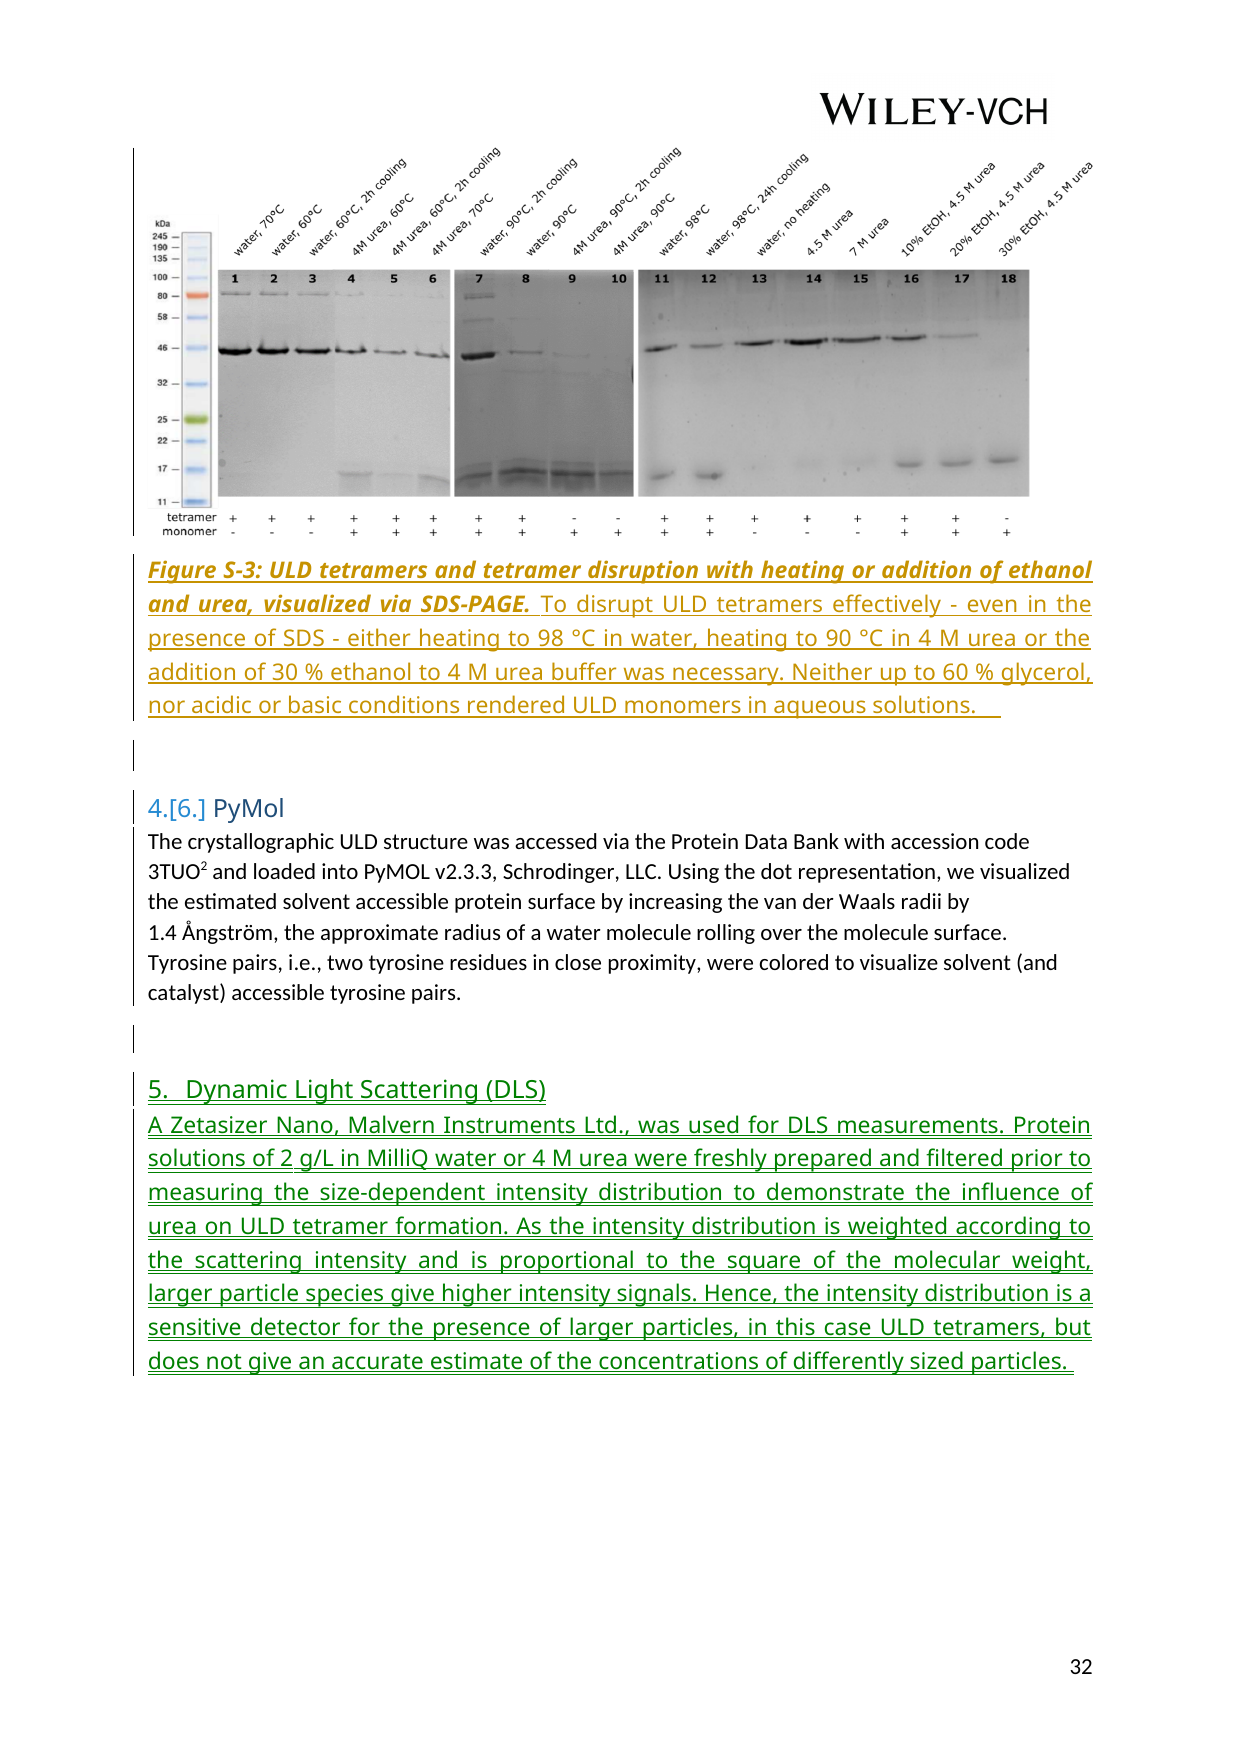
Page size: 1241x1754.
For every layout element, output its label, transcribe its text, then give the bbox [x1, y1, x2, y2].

subtitle PyMol [148, 790, 1093, 824]
picture [811, 73, 1056, 142]
list The crystallographic ULD structure was accessed via the Protein Data Bank with accession code 3TUO2 and loaded into PyMOL v2.3.3, Schrodinger, LLC. Using the dot representation, we visualized the estimated solvent accessible protein surface by increasing the van der Waals radii by 1.4 Ångström, the approximate radius of a water molecule rolling over the molecule surface. Tyrosine pairs, i.e., two tyrosine residues in close proximity, were colored to visualize solvent (and catalyst) accessible tyrosine pairs. [148, 827, 1093, 1006]
picture [147, 147, 1093, 536]
